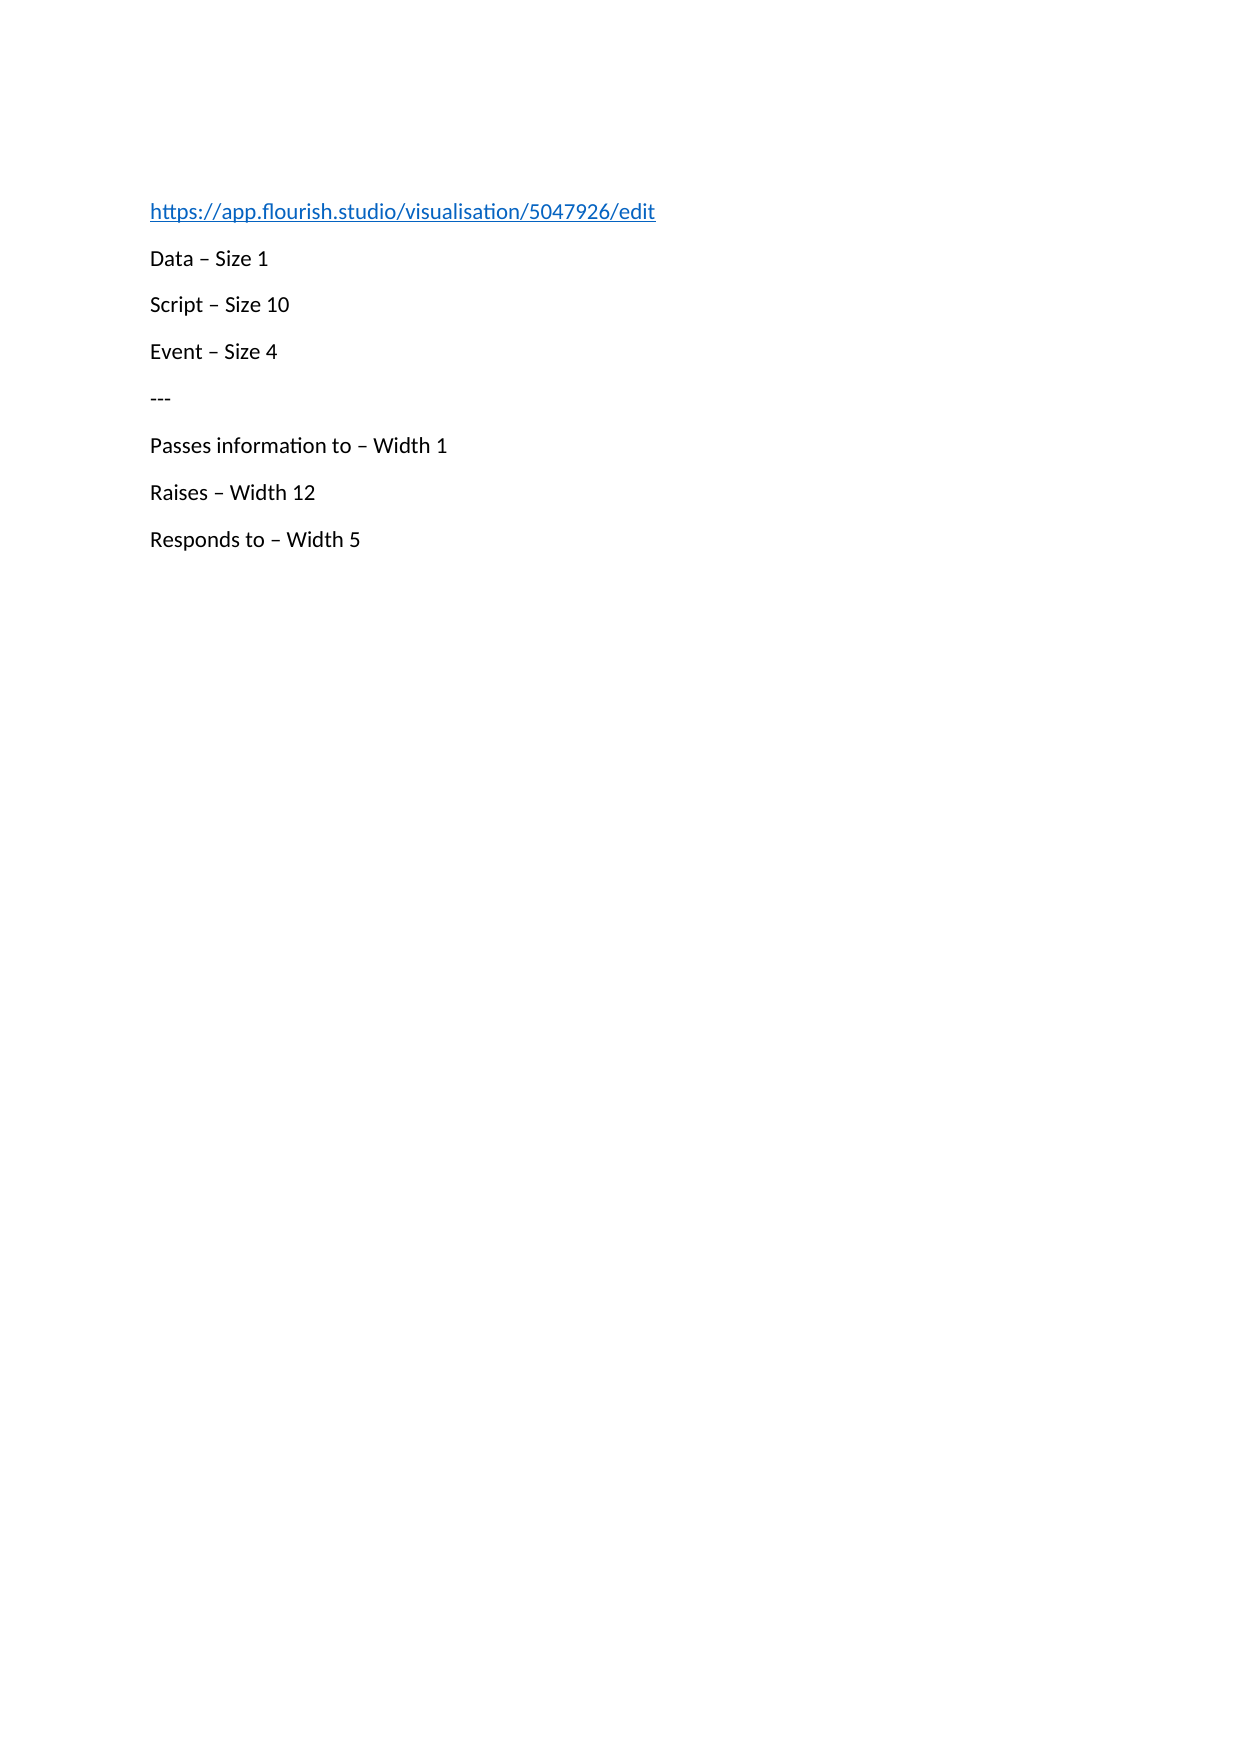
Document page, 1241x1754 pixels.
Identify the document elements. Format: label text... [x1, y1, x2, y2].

text Passes information to – Width 1 [150, 431, 1090, 459]
text Script – Size 10 [150, 291, 1090, 319]
text Data – Size 1 [150, 244, 1090, 272]
text https://app.flourish.studio/visualisation/5047926/edit [150, 197, 1090, 225]
text --- [150, 384, 1090, 412]
text Raises – Width 12 [150, 478, 1090, 506]
text Event – Size 4 [150, 337, 1090, 366]
text Responds to – Width 5 [150, 525, 1090, 553]
